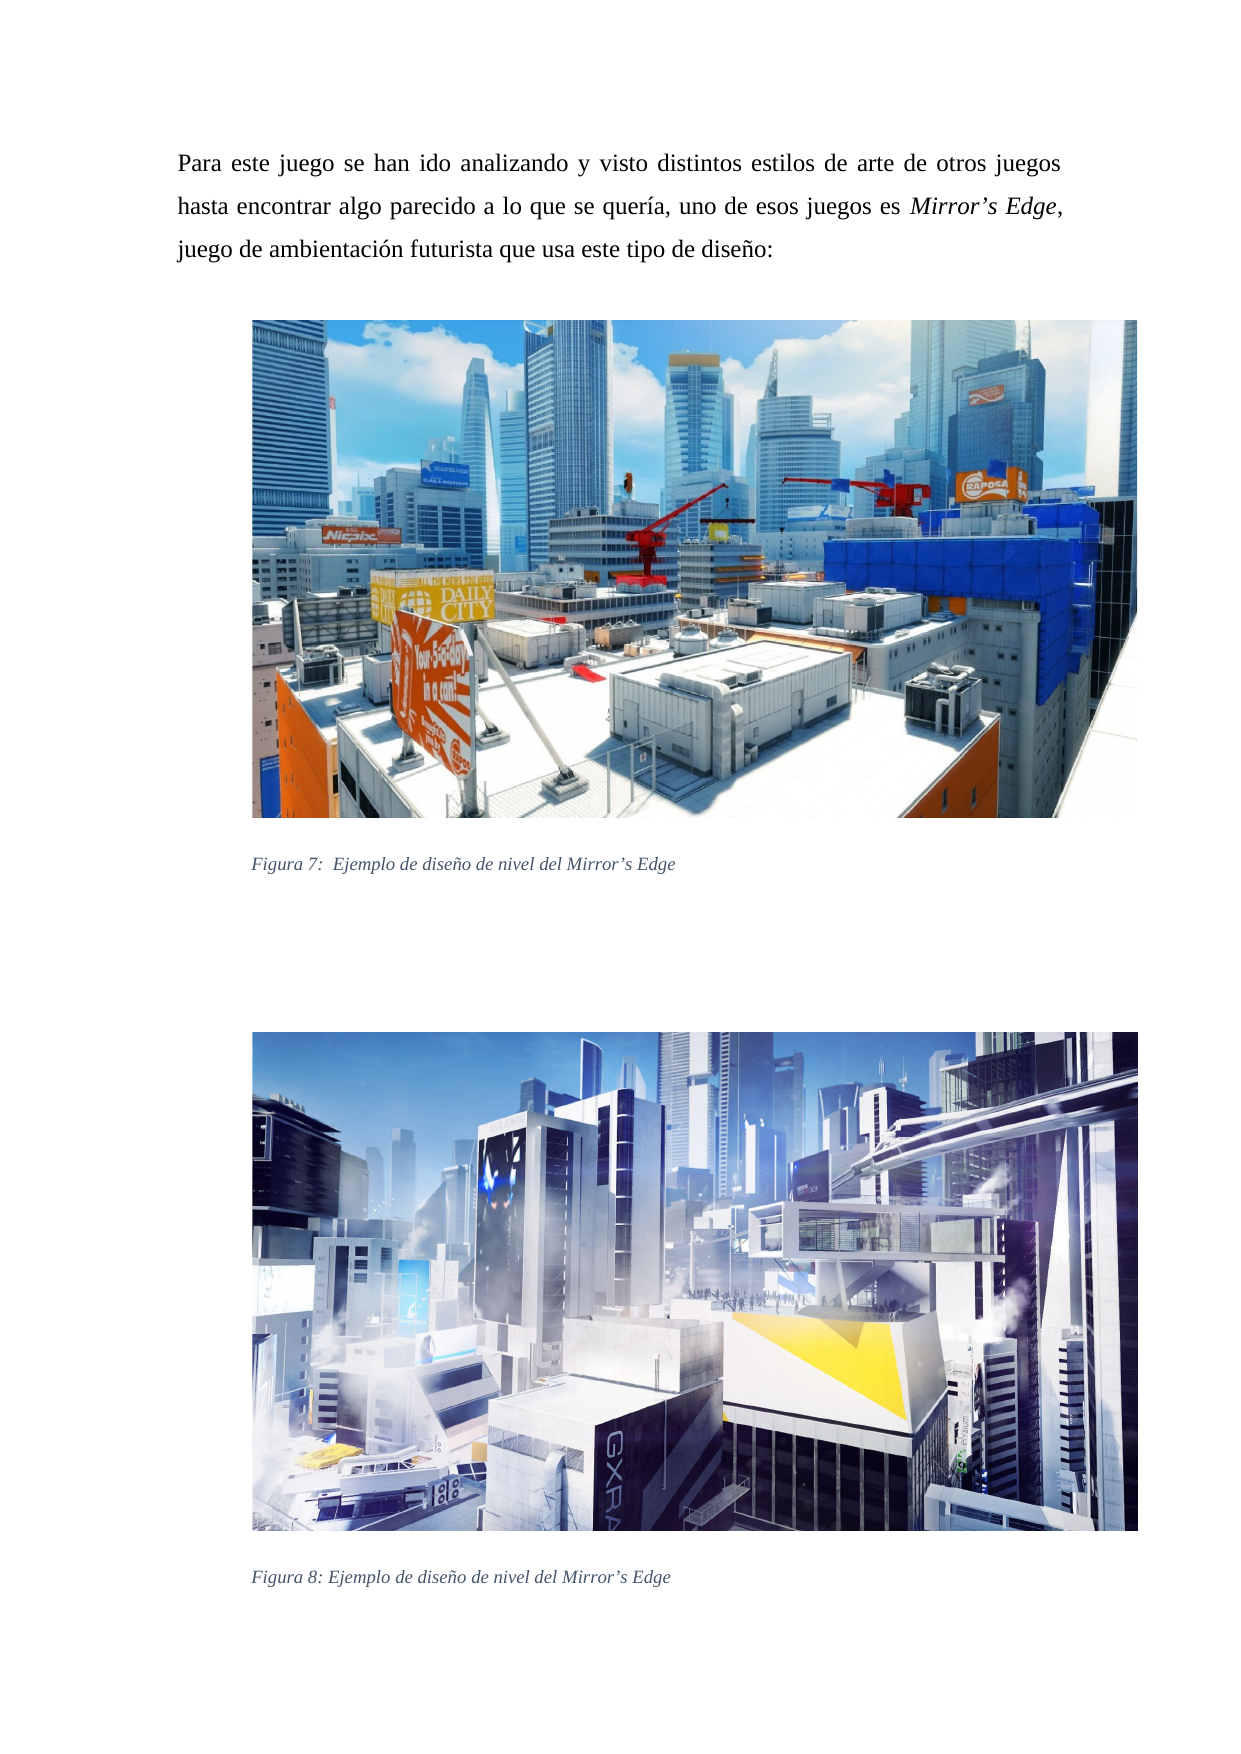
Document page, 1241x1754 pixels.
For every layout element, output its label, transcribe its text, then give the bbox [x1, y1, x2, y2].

picture [252, 320, 1138, 818]
text Figura 7: Ejemplo de diseño de nivel del Mirror’s Edge [177, 853, 1063, 875]
picture [252, 1032, 1138, 1531]
list Para este juego se han ido analizando y visto distintos estilos de arte de otros juegos hasta encontrar algo parecido a lo que se quería, uno de esos juegos es Mirror’s Edge, juego de ambientación futurista que usa este tipo de diseño: [177, 148, 1063, 263]
text Figura 8: Ejemplo de diseño de nivel del Mirror’s Edge [177, 1566, 1063, 1587]
